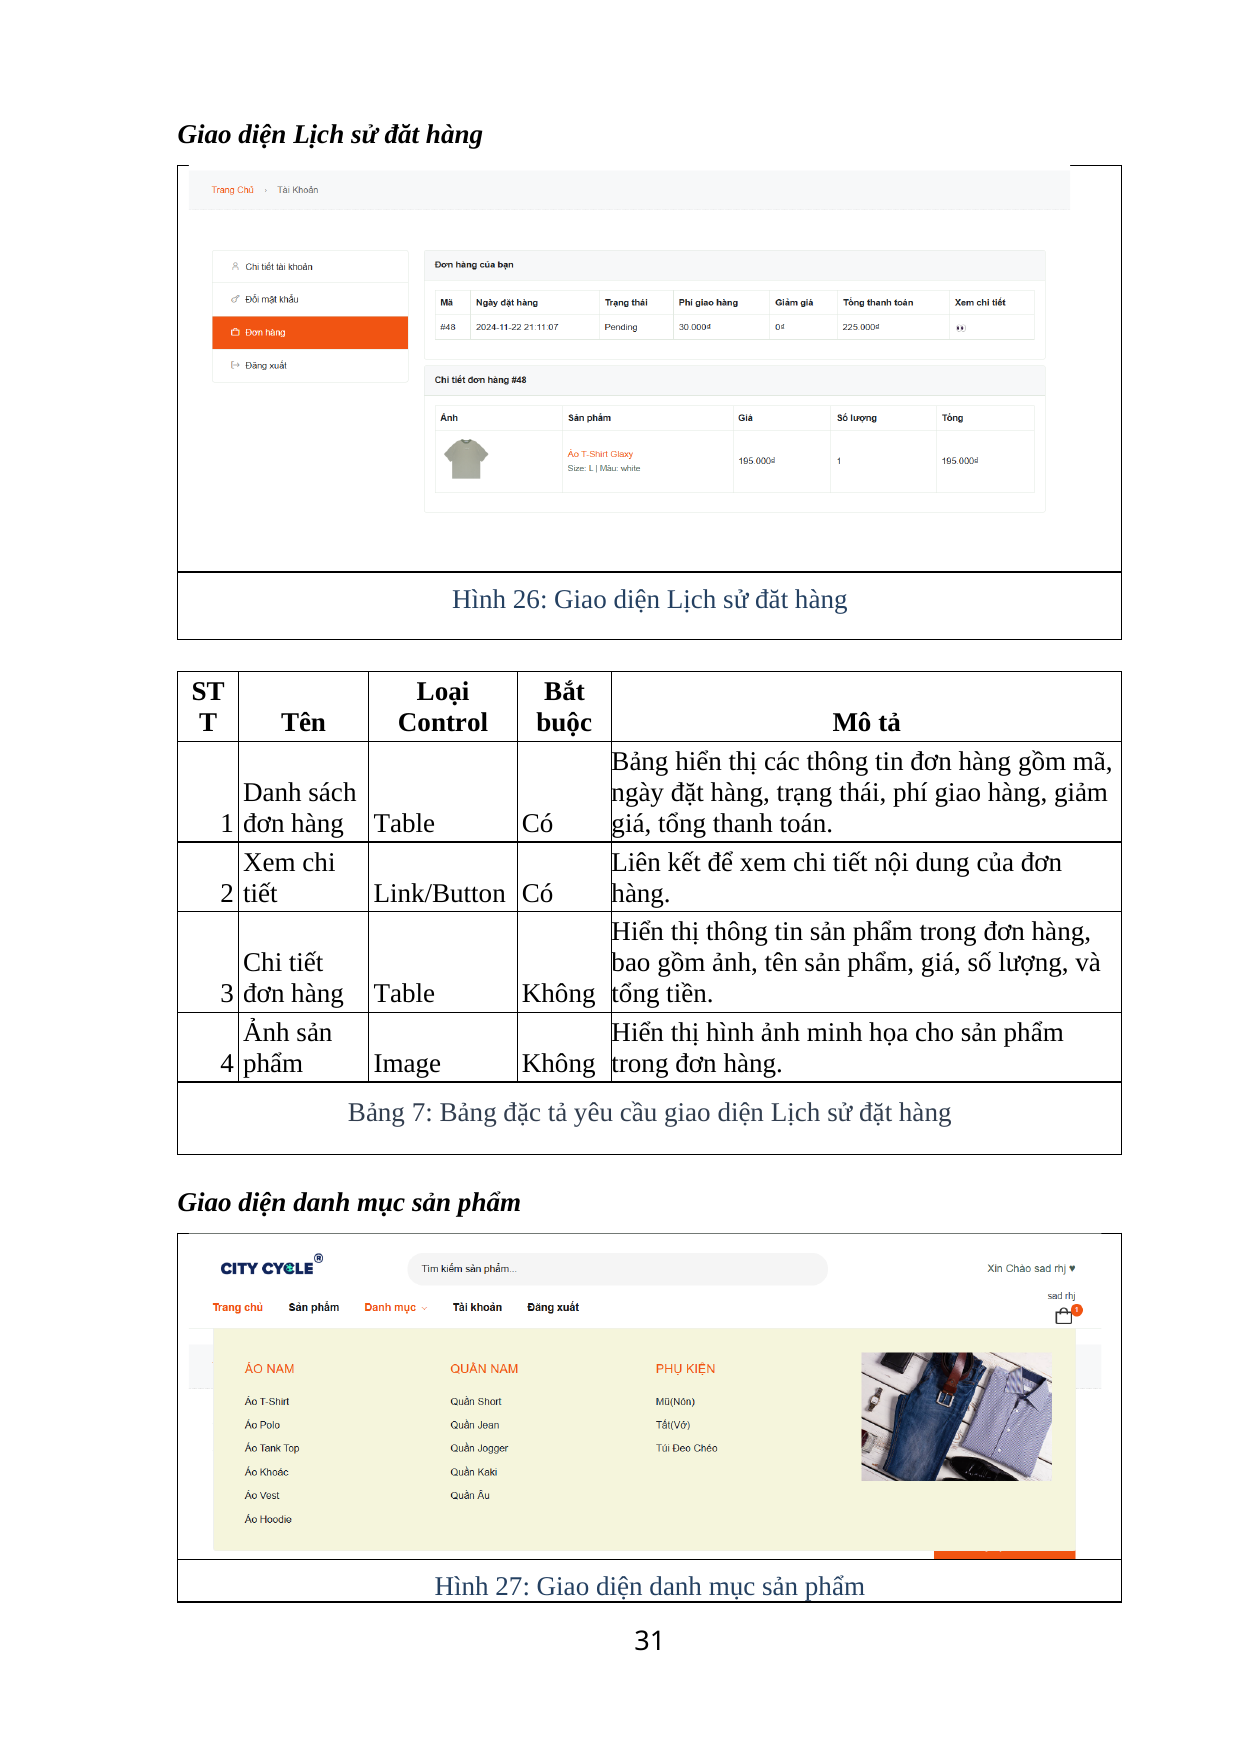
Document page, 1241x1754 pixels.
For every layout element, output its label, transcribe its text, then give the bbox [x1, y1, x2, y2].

subtitle Giao diện danh mục sản phẩm [177, 1186, 1122, 1217]
table_cell Table [369, 912, 517, 1012]
table_header Tên [239, 672, 368, 741]
subtitle Giao diện Lịch sử đăt hàng [177, 118, 1122, 149]
table_cell Xem chi tiết [239, 843, 368, 911]
table_header Mô tả [612, 672, 1121, 741]
table_header Bắt buộc [518, 672, 611, 741]
table_cell 1 [178, 742, 238, 841]
table_cell 2 [178, 843, 238, 911]
table_cell Không [518, 1013, 611, 1081]
table_cell Ảnh sản phẩm [239, 1013, 368, 1081]
table_cell Có [518, 742, 611, 841]
picture [188, 165, 1071, 522]
table_cell Link/Button [369, 843, 517, 911]
table_cell Image [369, 1013, 517, 1081]
table_header [178, 1234, 188, 1559]
table_header STT [178, 672, 238, 741]
table_header [1102, 1234, 1121, 1559]
table_cell Hiển thị thông tin sản phẩm trong đơn hàng, bao gồm ảnh, tên sản phẩm, giá, số lượng, và tổng tiền. [612, 912, 1121, 1012]
table_cell Bảng hiển thị các thông tin đơn hàng gồm mã, ngày đặt hàng, trạng thái, phí giao hàng, giảm giá, tổng thanh toán. [612, 742, 1121, 841]
picture [188, 1233, 1102, 1559]
table_cell Table [369, 742, 517, 841]
table_cell 4 [178, 1013, 238, 1081]
table_header Loại Control [369, 672, 517, 741]
table_cell 3 [178, 912, 238, 1012]
table_cell Liên kết để xem chi tiết nội dung của đơn hàng. [612, 843, 1121, 911]
table_cell Có [518, 843, 611, 911]
table_cell Chi tiết đơn hàng [239, 912, 368, 1012]
table_cell Bảng 7: Bảng đặc tả yêu cầu giao diện Lịch sử đặt hàng [178, 1083, 1121, 1154]
table_cell Danh sách đơn hàng [239, 742, 368, 841]
table_cell Hiển thị hình ảnh minh họa cho sản phẩm trong đơn hàng. [612, 1013, 1121, 1081]
table_cell Không [518, 912, 611, 1012]
table_cell Hình 26: Giao diện Lịch sử đăt hàng [178, 573, 1121, 639]
table_cell Hình 27: Giao diện danh mục sản phẩm [178, 1560, 1121, 1601]
table_header [178, 166, 1121, 571]
